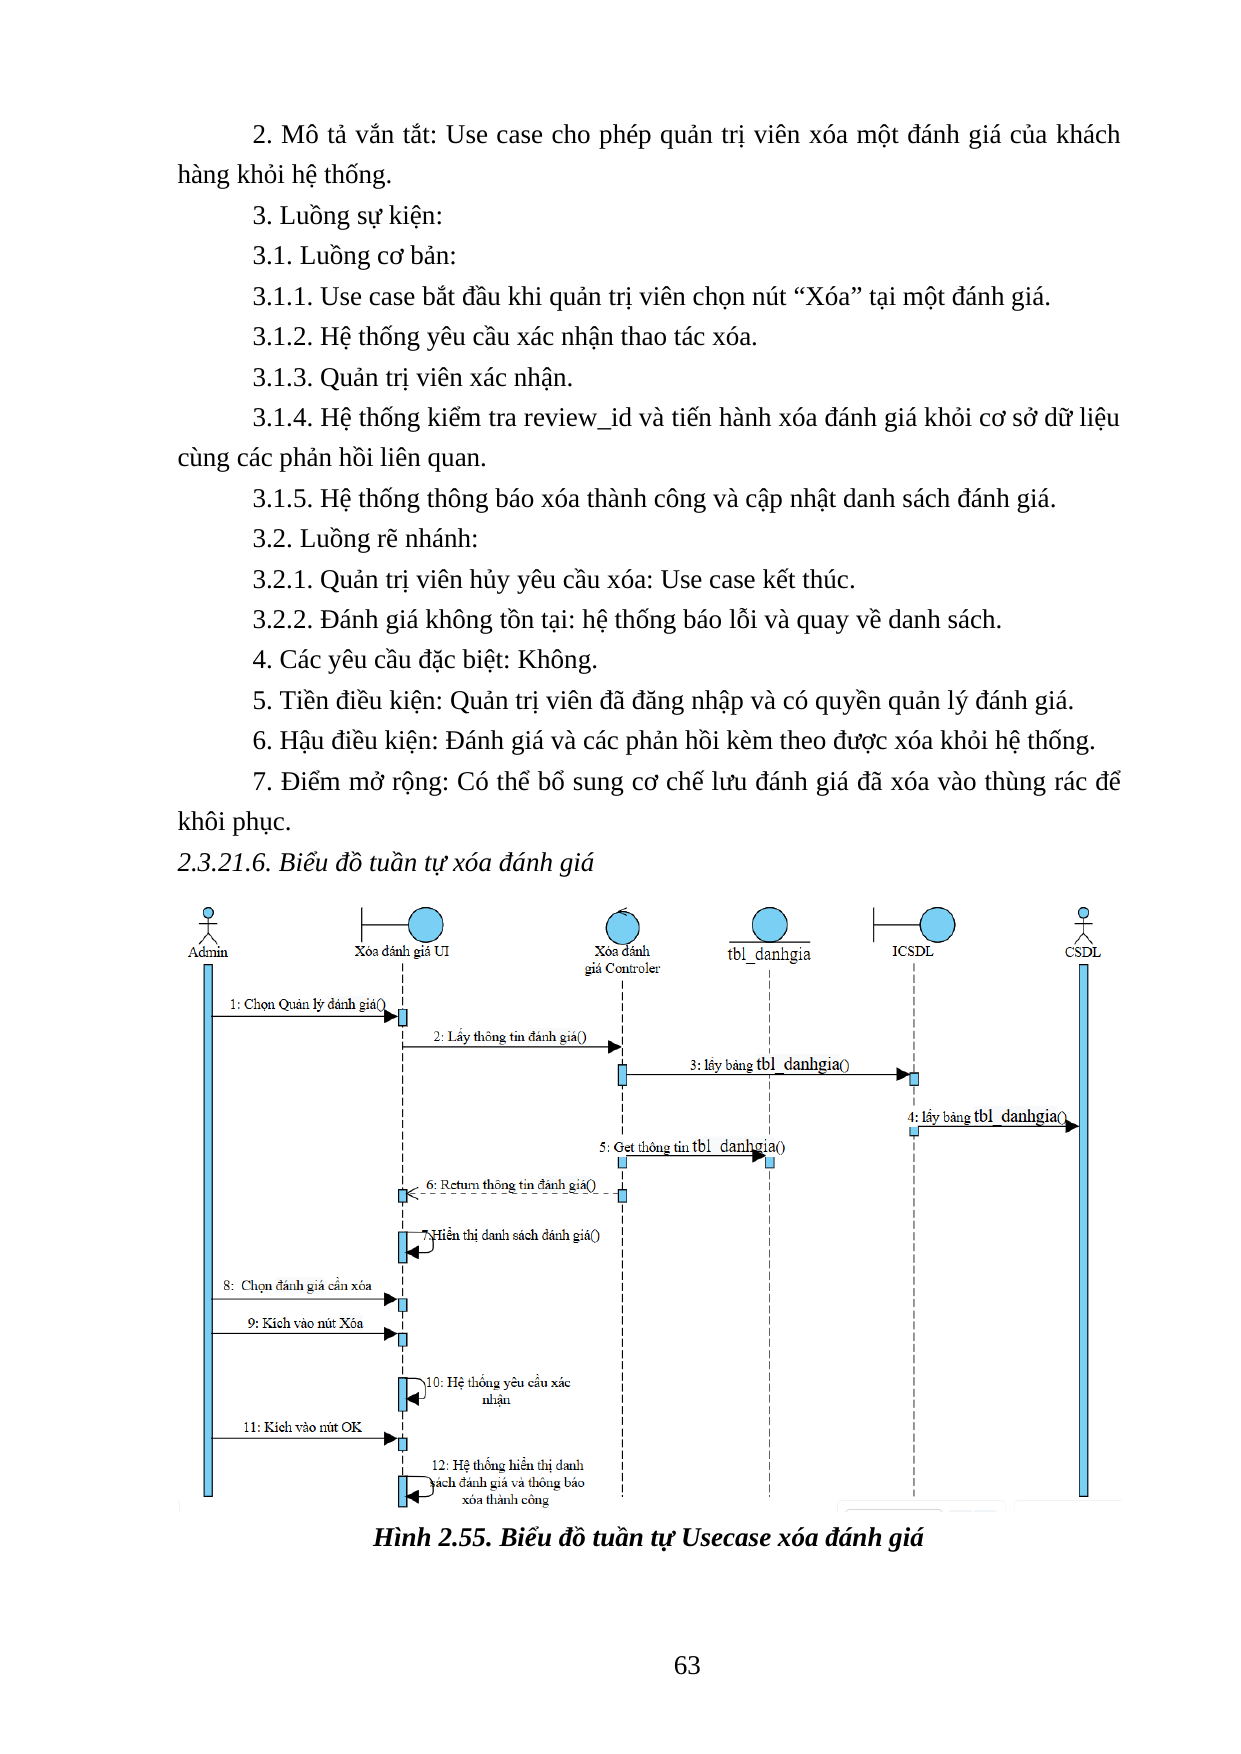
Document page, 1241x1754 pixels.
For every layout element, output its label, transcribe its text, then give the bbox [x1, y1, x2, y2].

text 3.1.4. Hệ thống kiểm tra review_id và tiến hành xóa đánh giá khỏi cơ sở dữ liệu cùng các phản hồi liên quan. [177, 401, 1122, 473]
text 3.1.5. Hệ thống thông báo xóa thành công và cập nhật danh sách đánh giá. [177, 482, 1122, 513]
text 7. Điểm mở rộng: Có thể bổ sung cơ chế lưu đánh giá đã xóa vào thùng rác để khôi phục. [177, 765, 1122, 836]
text 3.1. Luồng cơ bản: [177, 239, 1122, 271]
text 5. Tiền điều kiện: Quản trị viên đã đăng nhập và có quyền quản lý đánh giá. [177, 684, 1122, 715]
text 2.3.21.6. Biểu đồ tuần tự xóa đánh giá [177, 846, 1122, 877]
text 6. Hậu điều kiện: Đánh giá và các phản hồi kèm theo được xóa khỏi hệ thống. [177, 724, 1122, 756]
text 3.1.3. Quản trị viên xác nhận. [177, 361, 1122, 392]
text 3.2. Luồng rẽ nhánh: [177, 522, 1122, 553]
text 3. Luồng sự kiện: [177, 199, 1122, 230]
text 3.2.2. Đánh giá không tồn tại: hệ thống báo lỗi và quay về danh sách. [177, 603, 1122, 634]
text 3.2.1. Quản trị viên hủy yêu cầu xóa: Use case kết thúc. [177, 563, 1122, 594]
picture [177, 892, 1123, 1512]
text 4. Các yêu cầu đặc biệt: Không. [177, 643, 1122, 675]
text 3.1.2. Hệ thống yêu cầu xác nhận thao tác xóa. [177, 320, 1122, 351]
text 2. Mô tả vắn tắt: Use case cho phép quản trị viên xóa một đánh giá của khách hàng khỏi hệ thống. [177, 118, 1122, 190]
text 3.1.1. Use case bắt đầu khi quản trị viên chọn nút “Xóa” tại một đánh giá. [177, 280, 1122, 311]
text Hình 2.55. Biểu đồ tuần tự Usecase xóa đánh giá [177, 1521, 1122, 1552]
